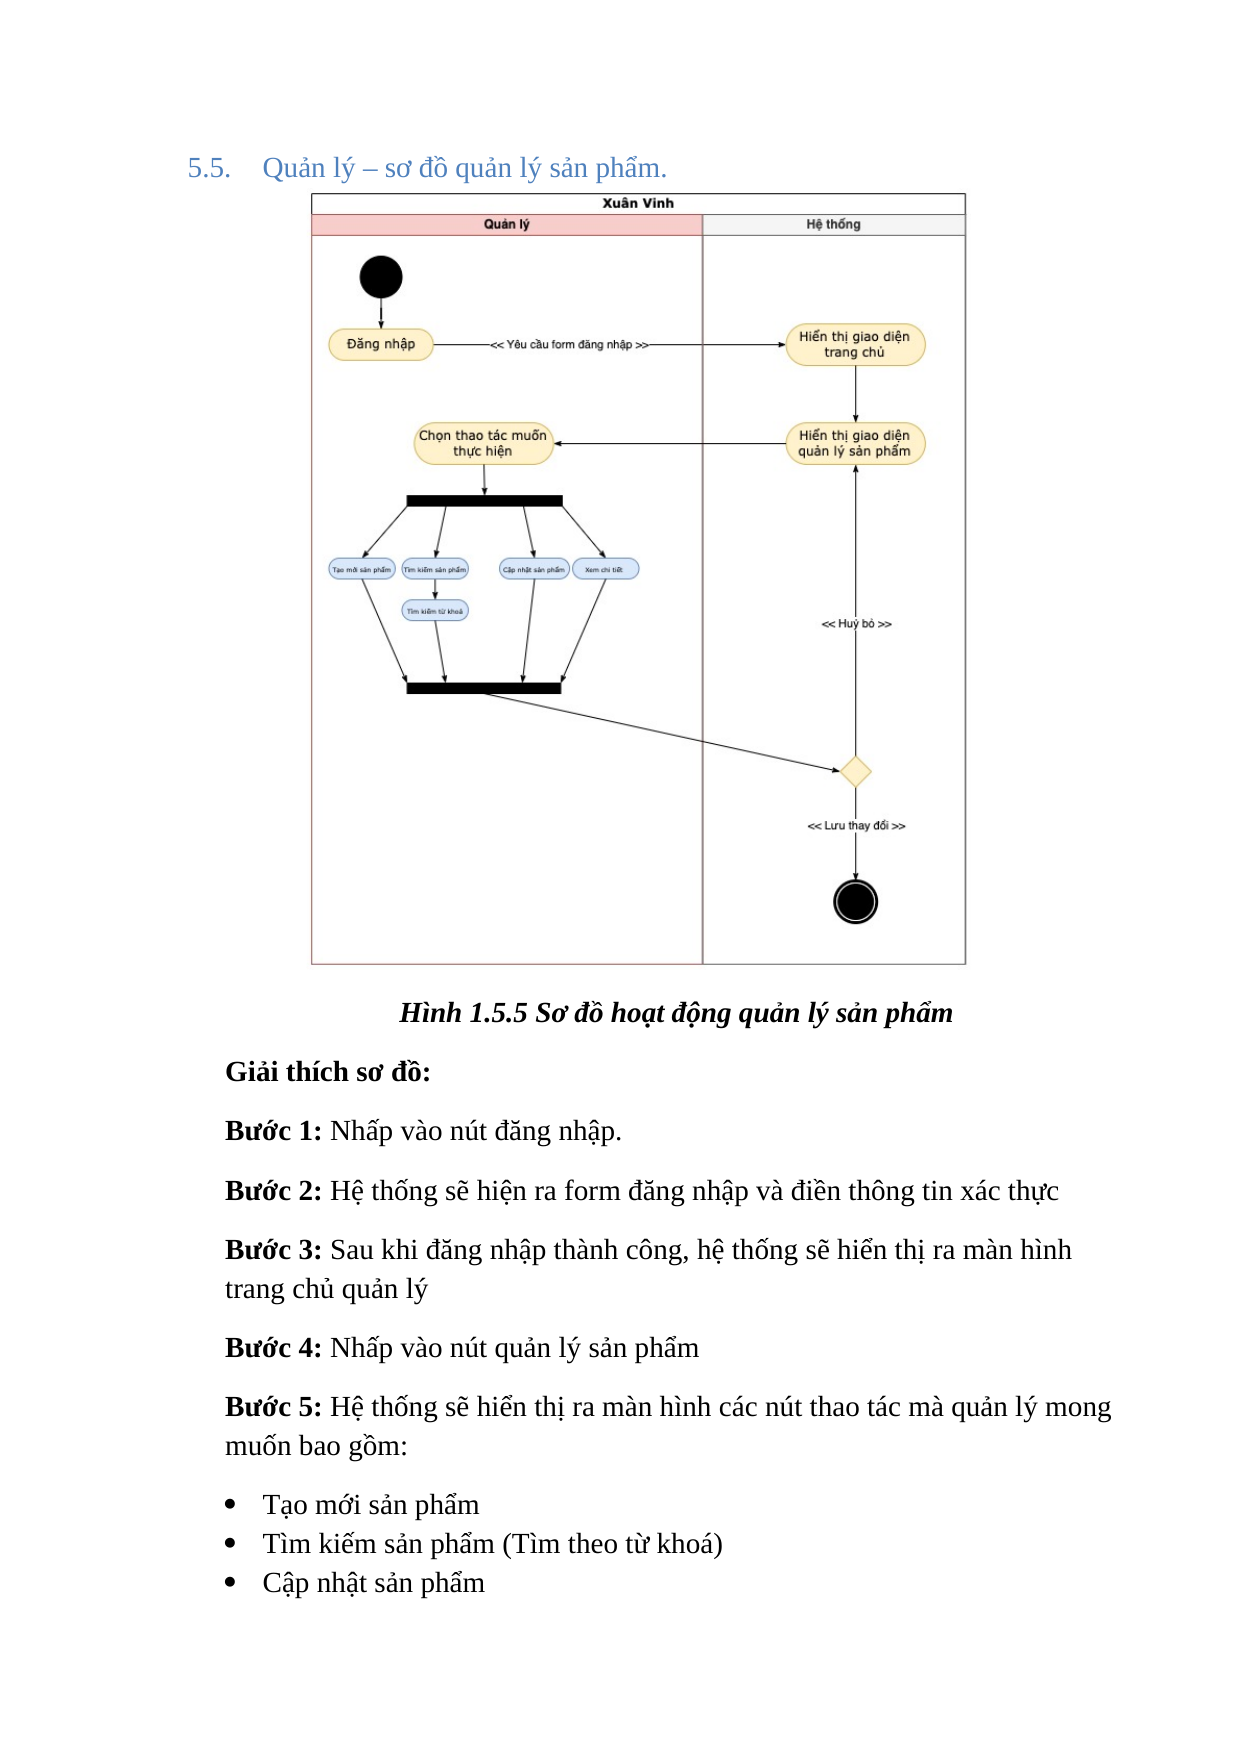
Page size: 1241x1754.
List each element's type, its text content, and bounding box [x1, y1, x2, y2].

list Hình 1.5.5 Sơ đồ hoạt động quản lý sản phẩm [225, 995, 1128, 1028]
picture [306, 188, 972, 970]
list Tạo mới sản phẩm [225, 1487, 1128, 1521]
text Bước 1: Nhấp vào nút đăng nhập. [225, 1113, 1128, 1147]
text Bước 3: Sau khi đăng nhập thành công, hệ thống sẽ hiển thị ra màn hình trang chủ quản lý [225, 1232, 1128, 1304]
list Cập nhật sản phẩm [225, 1565, 1128, 1598]
list Tìm kiếm sản phẩm (Tìm theo từ khoá) [225, 1526, 1128, 1560]
subtitle Quản lý – sơ đồ quản lý sản phẩm. [187, 150, 1128, 183]
text Giải thích sơ đồ: [150, 1054, 1128, 1088]
text Bước 5: Hệ thống sẽ hiển thị ra màn hình các nút thao tác mà quản lý mong muốn bao gồm: [225, 1389, 1128, 1462]
text Bước 4: Nhấp vào nút quản lý sản phẩm [225, 1330, 1128, 1364]
text Bước 2: Hệ thống sẽ hiện ra form đăng nhập và điền thông tin xác thực [225, 1173, 1128, 1206]
